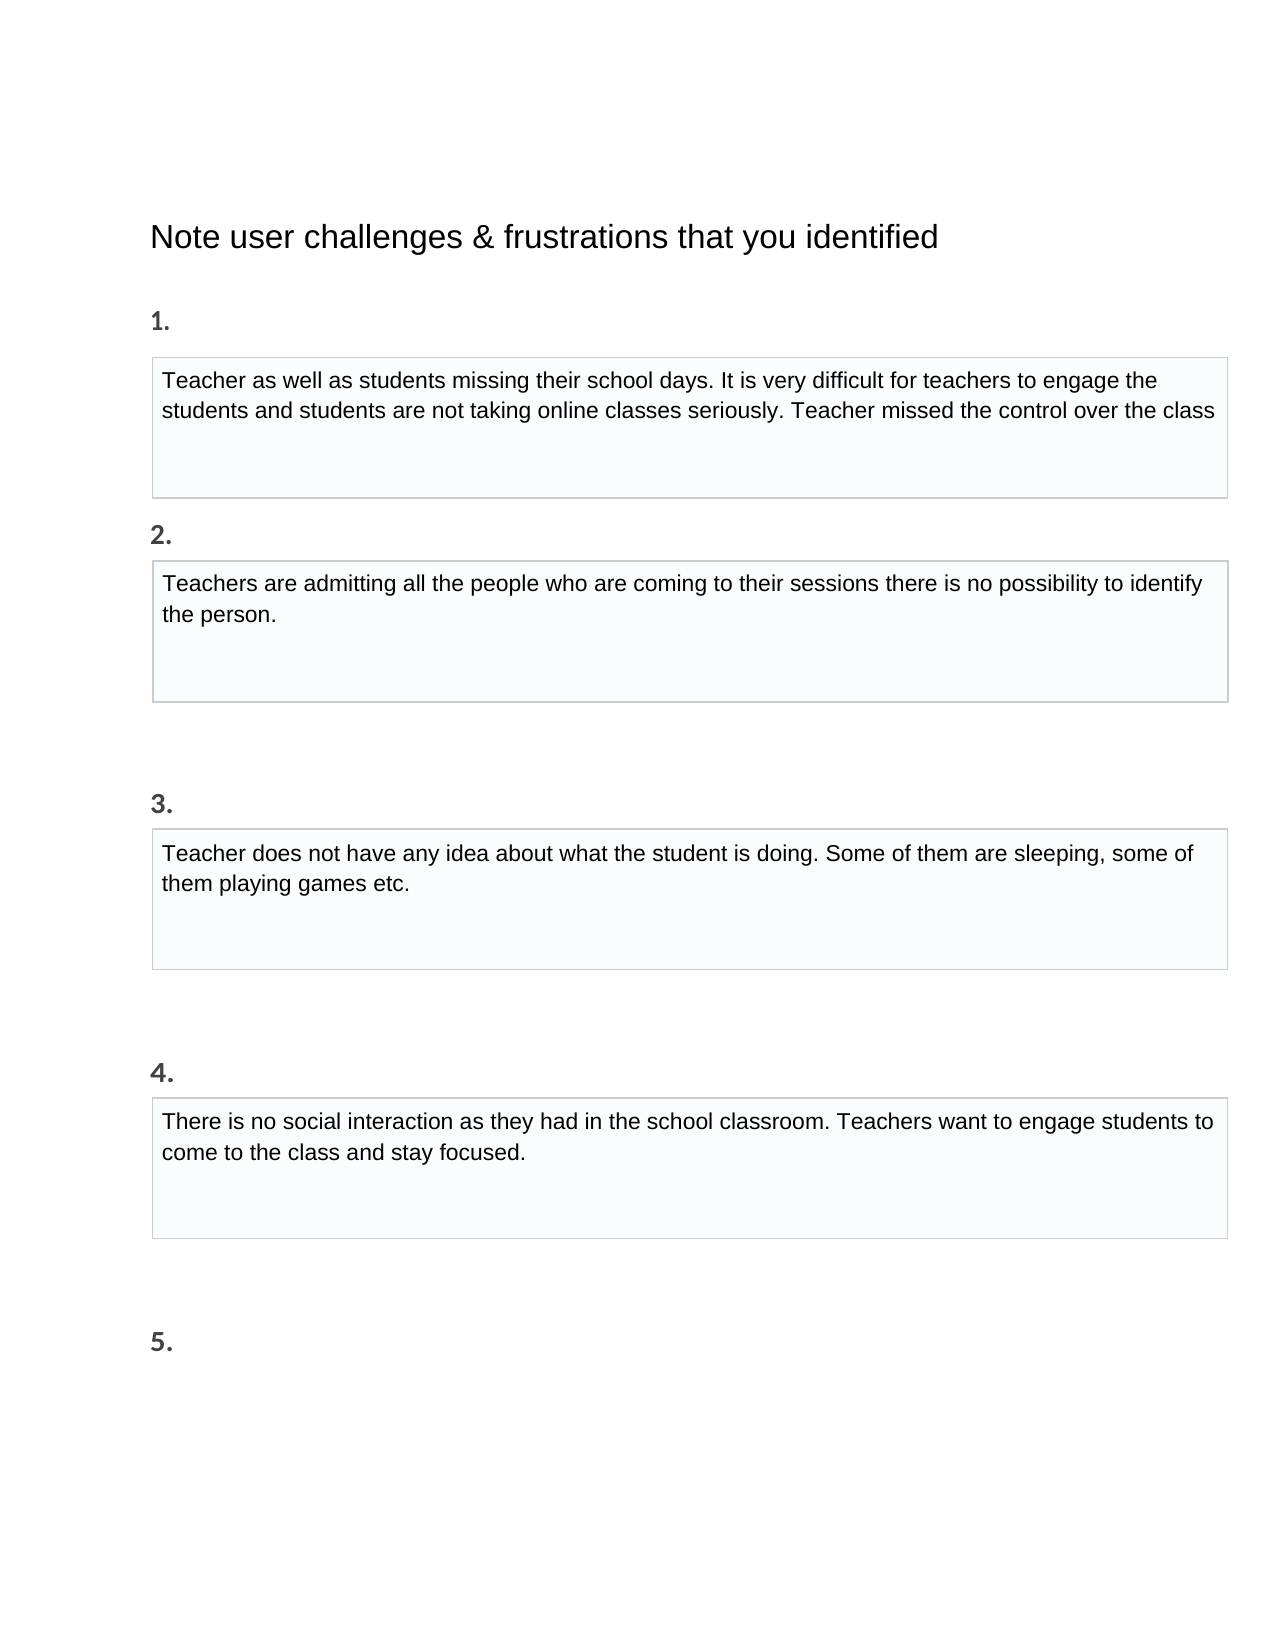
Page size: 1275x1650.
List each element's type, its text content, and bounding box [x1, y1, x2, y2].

text 1. [150, 302, 1239, 338]
text 4. [150, 1054, 1239, 1089]
subtitle Note user challenges & frustrations that you identified [150, 217, 1239, 256]
text 3. [150, 785, 1239, 821]
text 5. [150, 1323, 1239, 1358]
text 2. [150, 370, 1239, 552]
